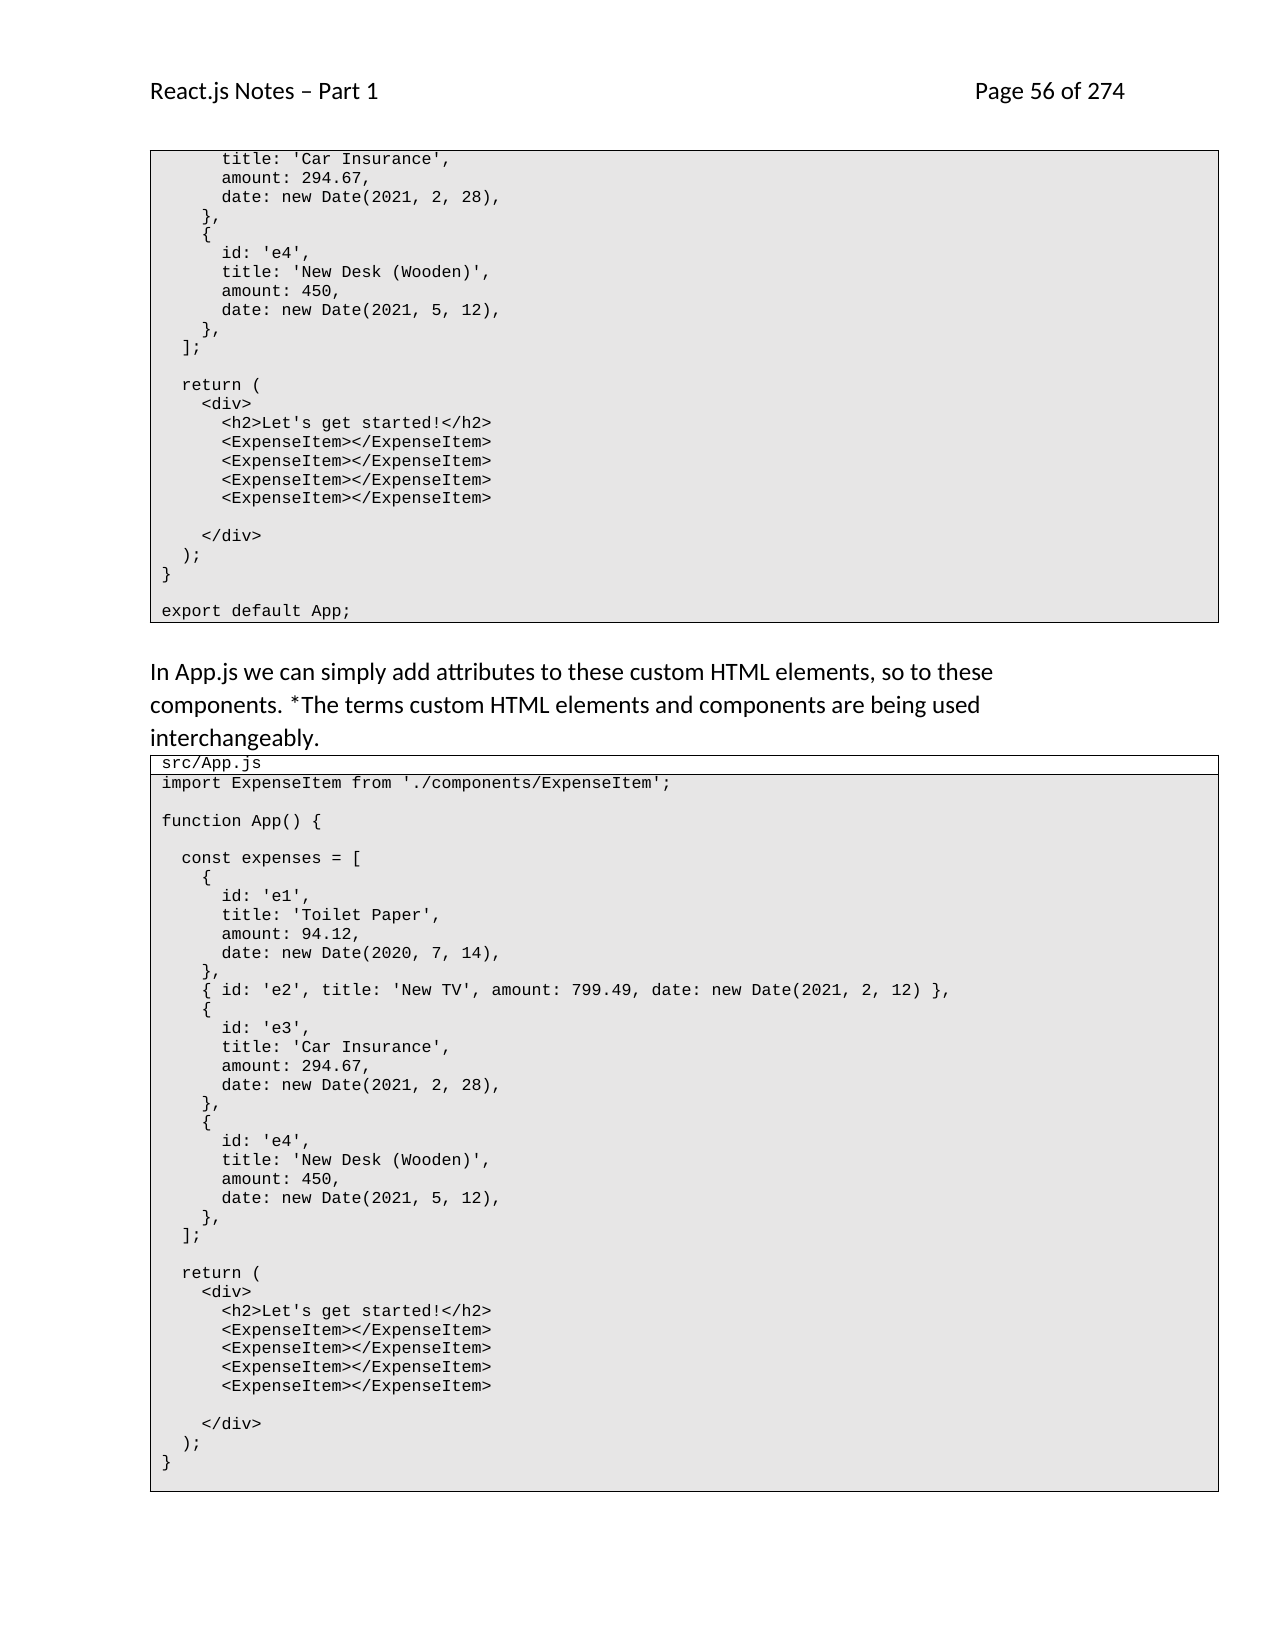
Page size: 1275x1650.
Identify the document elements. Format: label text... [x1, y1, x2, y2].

table_header src/App.js [151, 756, 1218, 774]
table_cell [151, 775, 1218, 1491]
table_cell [151, 151, 1218, 622]
text In App.js we can simply add attributes to these custom HTML elements, so to these components. *The terms custom HTML elements and components are being used interchangeably. [150, 656, 1125, 752]
